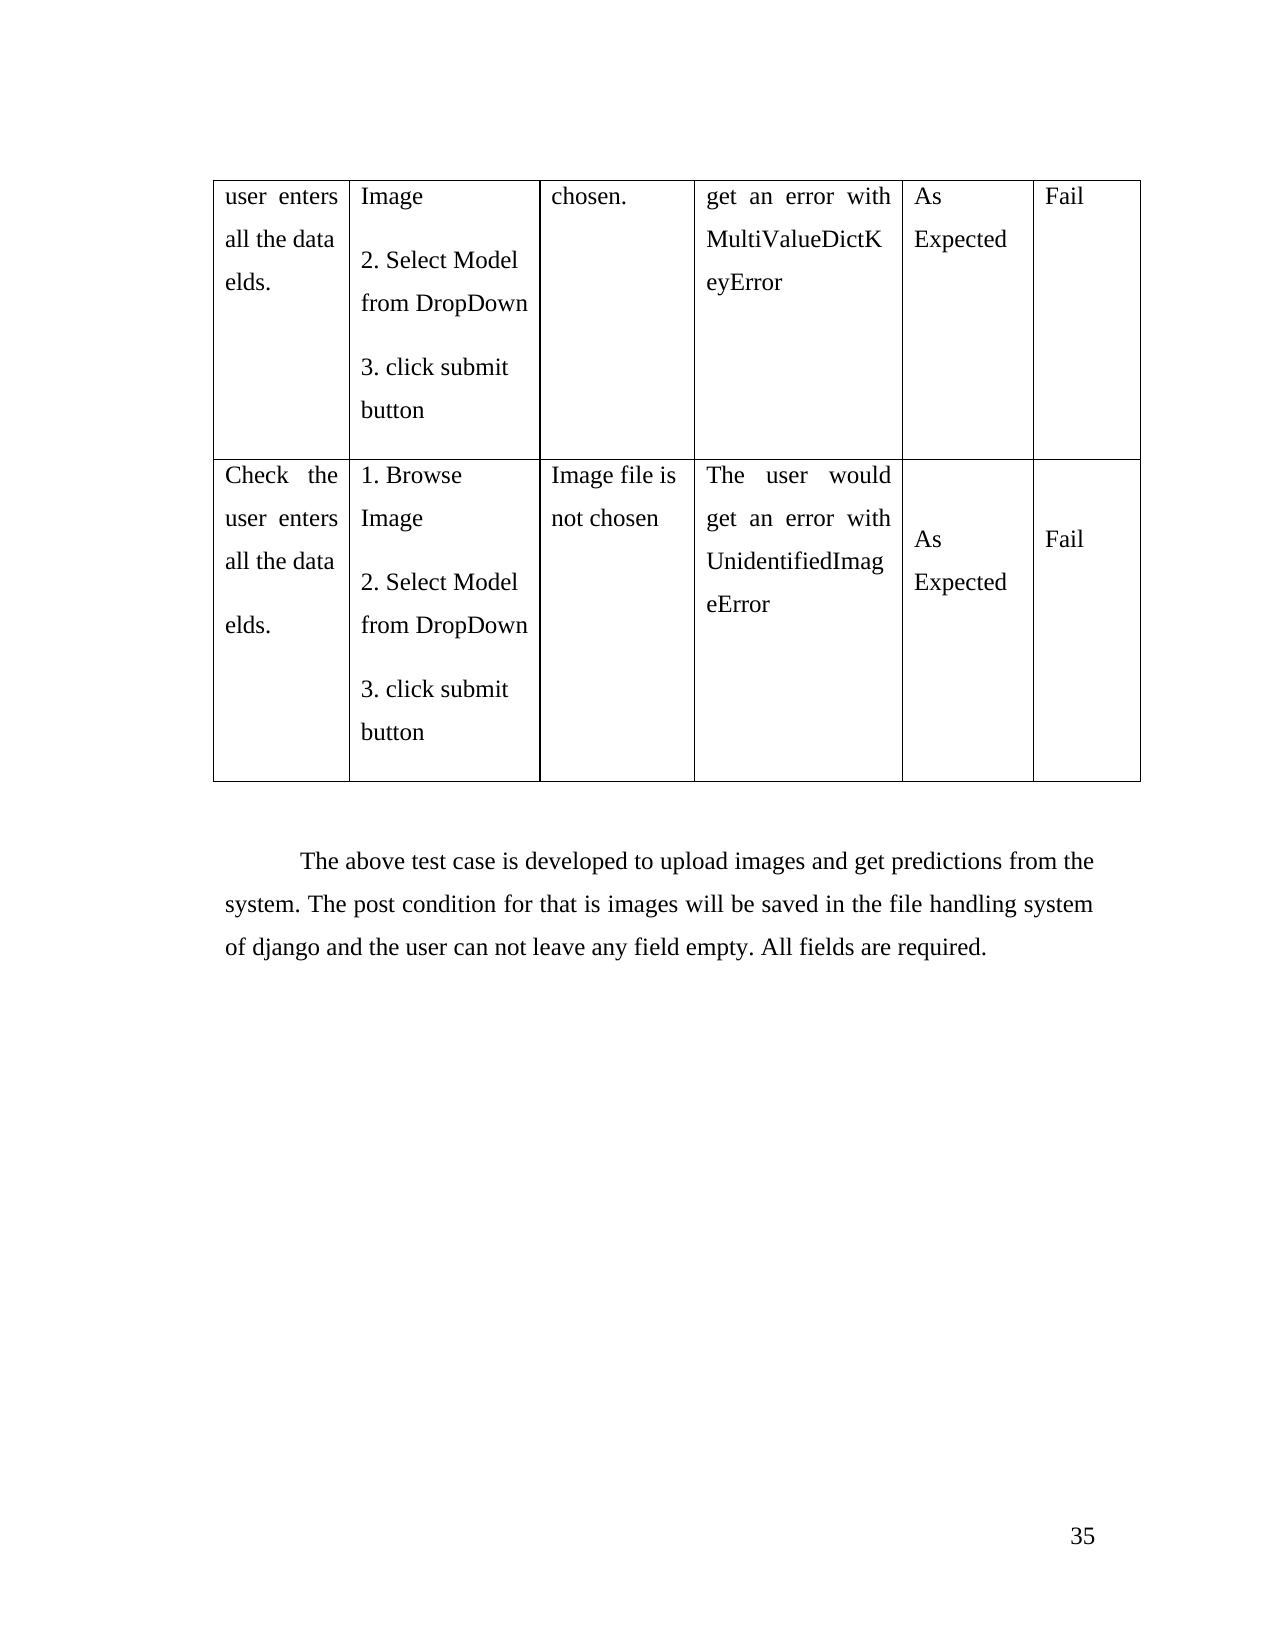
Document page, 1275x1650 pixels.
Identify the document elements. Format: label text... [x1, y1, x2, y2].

table_cell No file is chosen. [541, 181, 694, 459]
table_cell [214, 181, 349, 459]
text The above test case is developed to upload images and get predictions from the system. The post condition for that is images will be saved in the file handling system of django and the user can not leave any field empty. All fields are required. [225, 846, 1095, 961]
table_cell Image file is not chosen [541, 460, 694, 781]
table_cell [695, 181, 902, 459]
table_cell As Expected [903, 181, 1033, 459]
table_cell As Expected [903, 460, 1033, 781]
table_cell Fail [1034, 181, 1140, 459]
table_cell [350, 181, 539, 459]
table_cell 1. Browse Image 2. Select Model from DropDown 3. click submit button [350, 460, 539, 781]
table_cell Fail [1034, 460, 1140, 781]
table_cell Check the user enters all the data elds. [214, 460, 349, 781]
table_cell The user would get an error with UnidentifiedImageError [695, 460, 902, 781]
